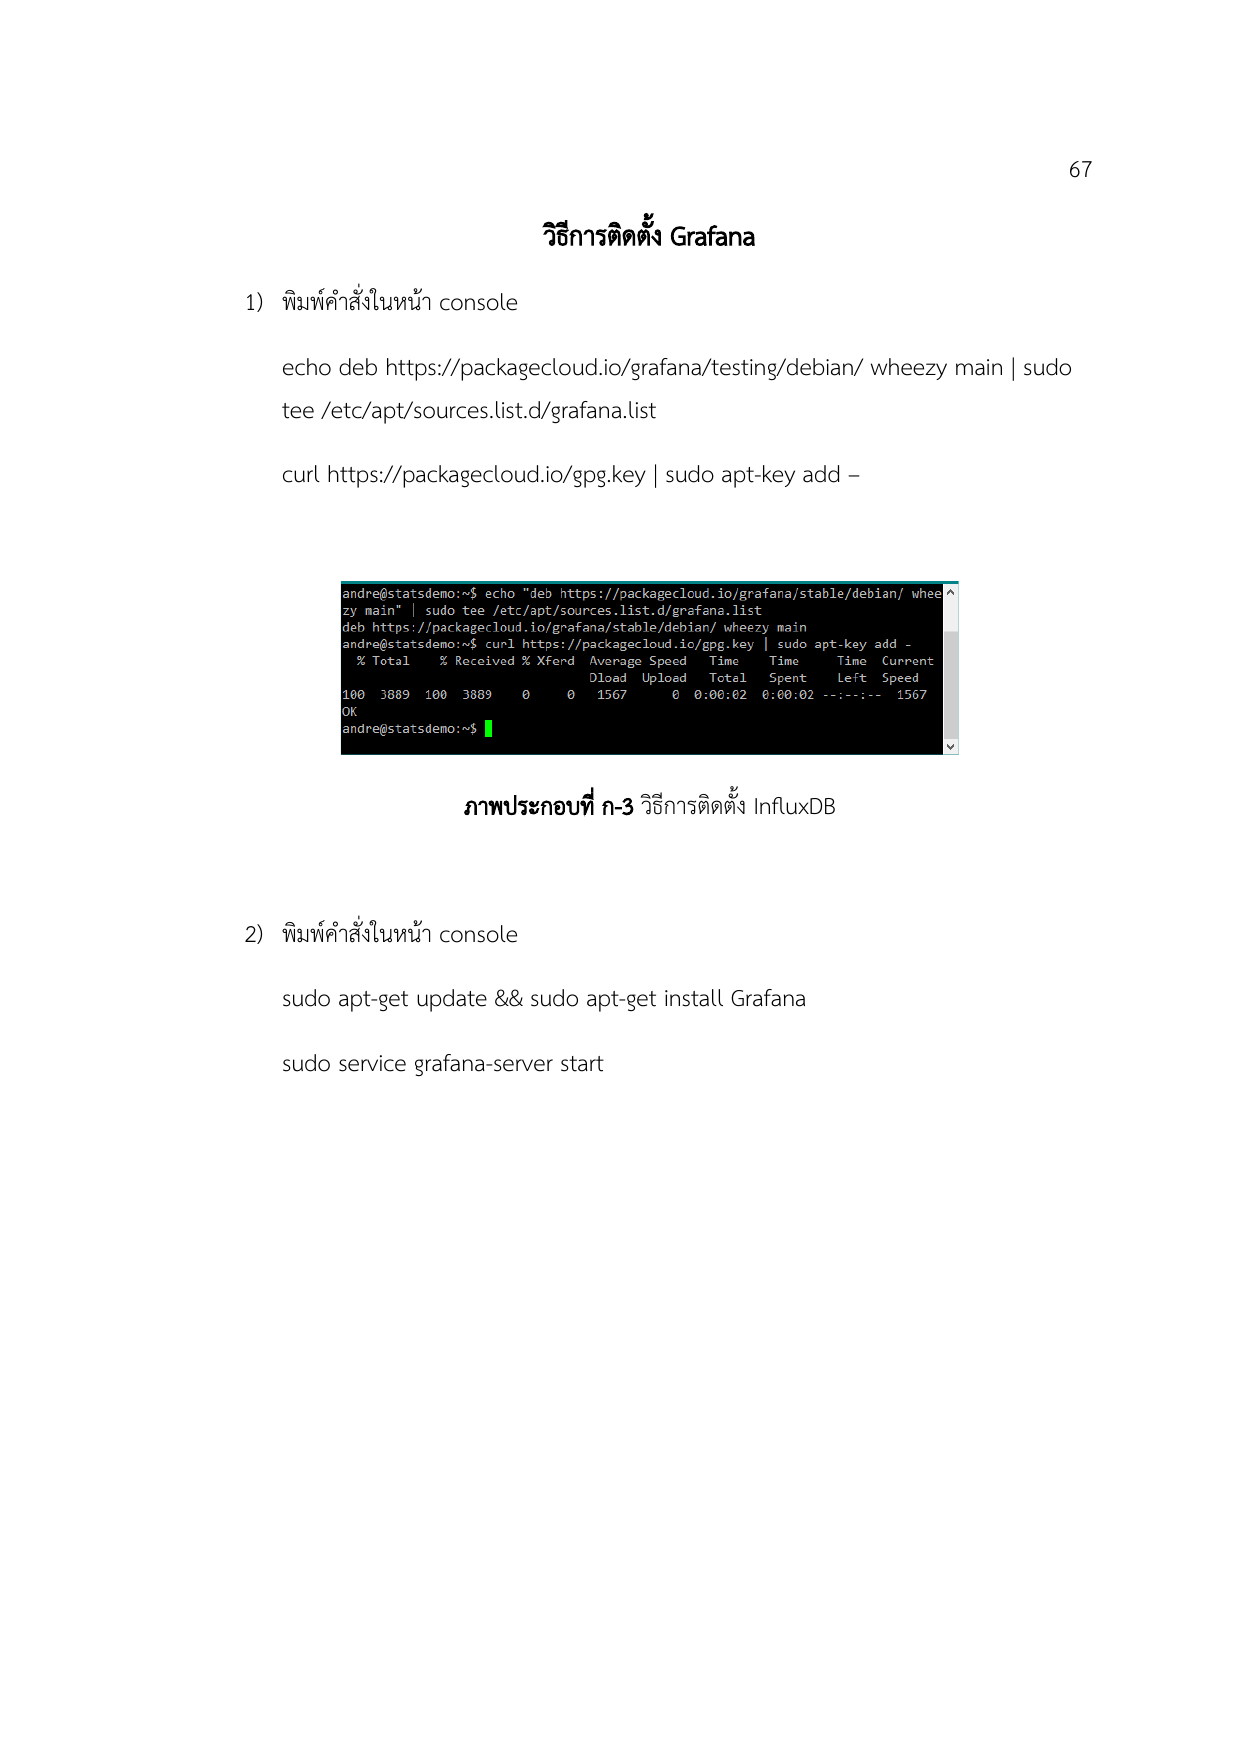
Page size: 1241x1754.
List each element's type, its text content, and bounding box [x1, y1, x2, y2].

text sudo service grafana-server start [207, 1042, 1092, 1079]
text sudo apt-get update && sudo apt-get install Grafana [207, 977, 1092, 1015]
picture [340, 581, 959, 755]
list พิมพ์คำสั่งในหน้า console [244, 281, 1092, 319]
text ภาพประกอบที่ ก-3 วิธีการติดตั้ง InfluxDB [207, 785, 1092, 823]
text echo deb https://packagecloud.io/grafana/testing/debian/ wheezy main | sudo tee /etc/apt/sources.list.d/grafana.list [282, 346, 1092, 427]
list พิมพ์คำสั่งในหน้า console [244, 913, 1092, 951]
text curl https://packagecloud.io/gpg.key | sudo apt-key add – [207, 453, 1092, 491]
text วิธีการติดตั้ง Grafana [207, 212, 1092, 254]
